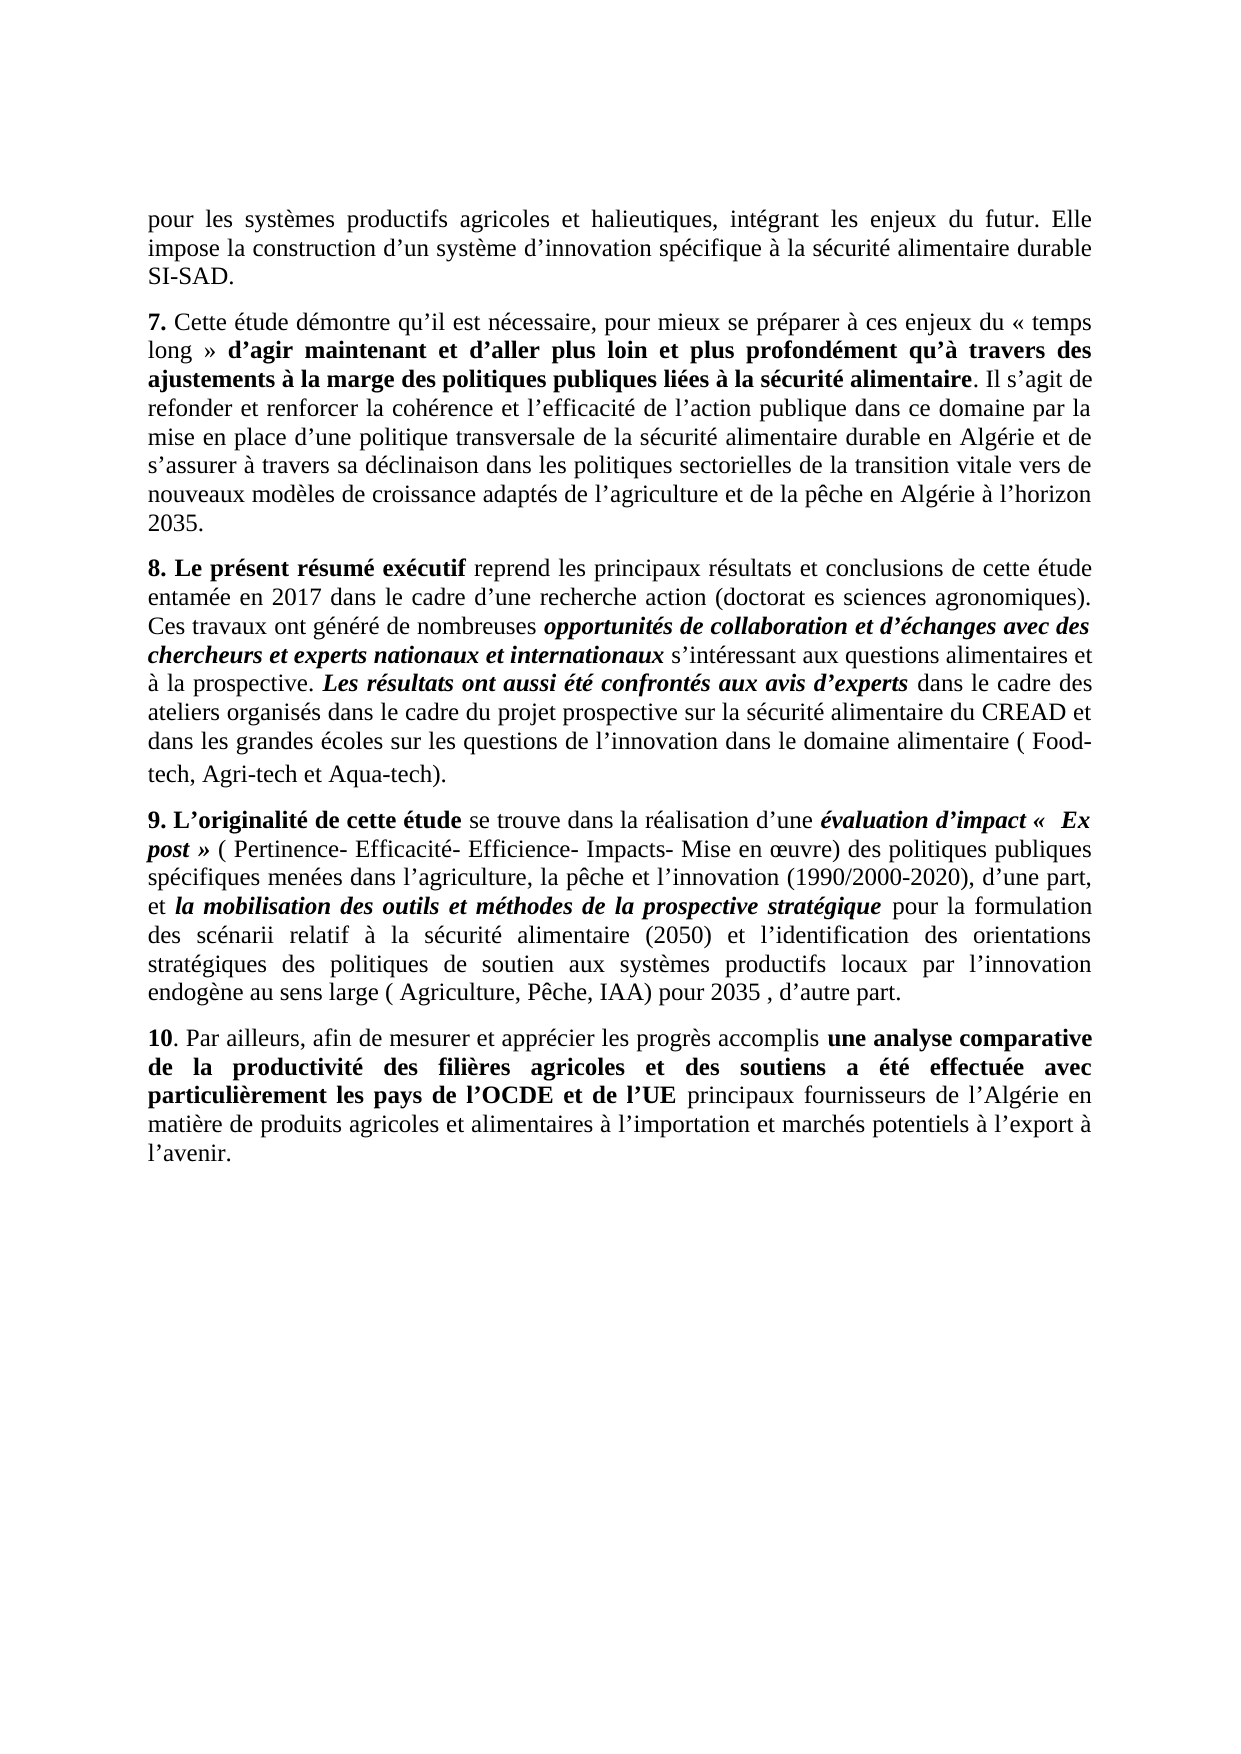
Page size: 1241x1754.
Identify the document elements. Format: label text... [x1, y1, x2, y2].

text 10. Par ailleurs, afin de mesurer et apprécier les progrès accomplis une analyse comparative de la productivité des filières agricoles et des soutiens a été effectuée avec particulièrement les pays de l’OCDE et de l’UE principaux fournisseurs de l’Algérie en matière de produits agricoles et alimentaires à l’importation et marchés potentiels à l’export à l’avenir. [148, 1023, 1093, 1167]
text 9. L’originalité de cette étude se trouve dans la réalisation d’une évaluation d’impact « Ex post » ( Pertinence- Efficacité- Efficience- Impacts- Mise en œuvre) des politiques publiques spécifiques menées dans l’agriculture, la pêche et l’innovation (1990/2000-2020), d’une part, et la mobilisation des outils et méthodes de la prospective stratégique pour la formulation des scénarii relatif à la sécurité alimentaire (2050) et l’identification des orientations stratégiques des politiques de soutien aux systèmes productifs locaux par l’innovation endogène au sens large ( Agriculture, Pêche, IAA) pour 2035 , d’autre part. [148, 805, 1093, 1006]
text 8. Le présent résumé exécutif reprend les principaux résultats et conclusions de cette étude entamée en 2017 dans le cadre d’une recherche action (doctorat es sciences agronomiques). Ces travaux ont généré de nombreuses opportunités de collaboration et d’échanges avec des chercheurs et experts nationaux et internationaux s’intéressant aux questions alimentaires et à la prospective. Les résultats ont aussi été confrontés aux avis d’experts dans le cadre des ateliers organisés dans le cadre du projet prospective sur la sécurité alimentaire du CREAD et dans les grandes écoles sur les questions de l’innovation dans le domaine alimentaire ( Food-tech, Agri-tech et Aqua-tech). [148, 553, 1093, 788]
text 7. Cette étude démontre qu’il est nécessaire, pour mieux se préparer à ces enjeux du « temps long » d’agir maintenant et d’aller plus loin et plus profondément qu’à travers des ajustements à la marge des politiques publiques liées à la sécurité alimentaire. Il s’agit de refonder et renforcer la cohérence et l’efficacité de l’action publique dans ce domaine par la mise en place d’une politique transversale de la sécurité alimentaire durable en Algérie et de s’assurer à travers sa déclinaison dans les politiques sectorielles de la transition vitale vers de nouveaux modèles de croissance adaptés de l’agriculture et de la pêche en Algérie à l’horizon 2035. [148, 307, 1093, 537]
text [148, 204, 1093, 290]
